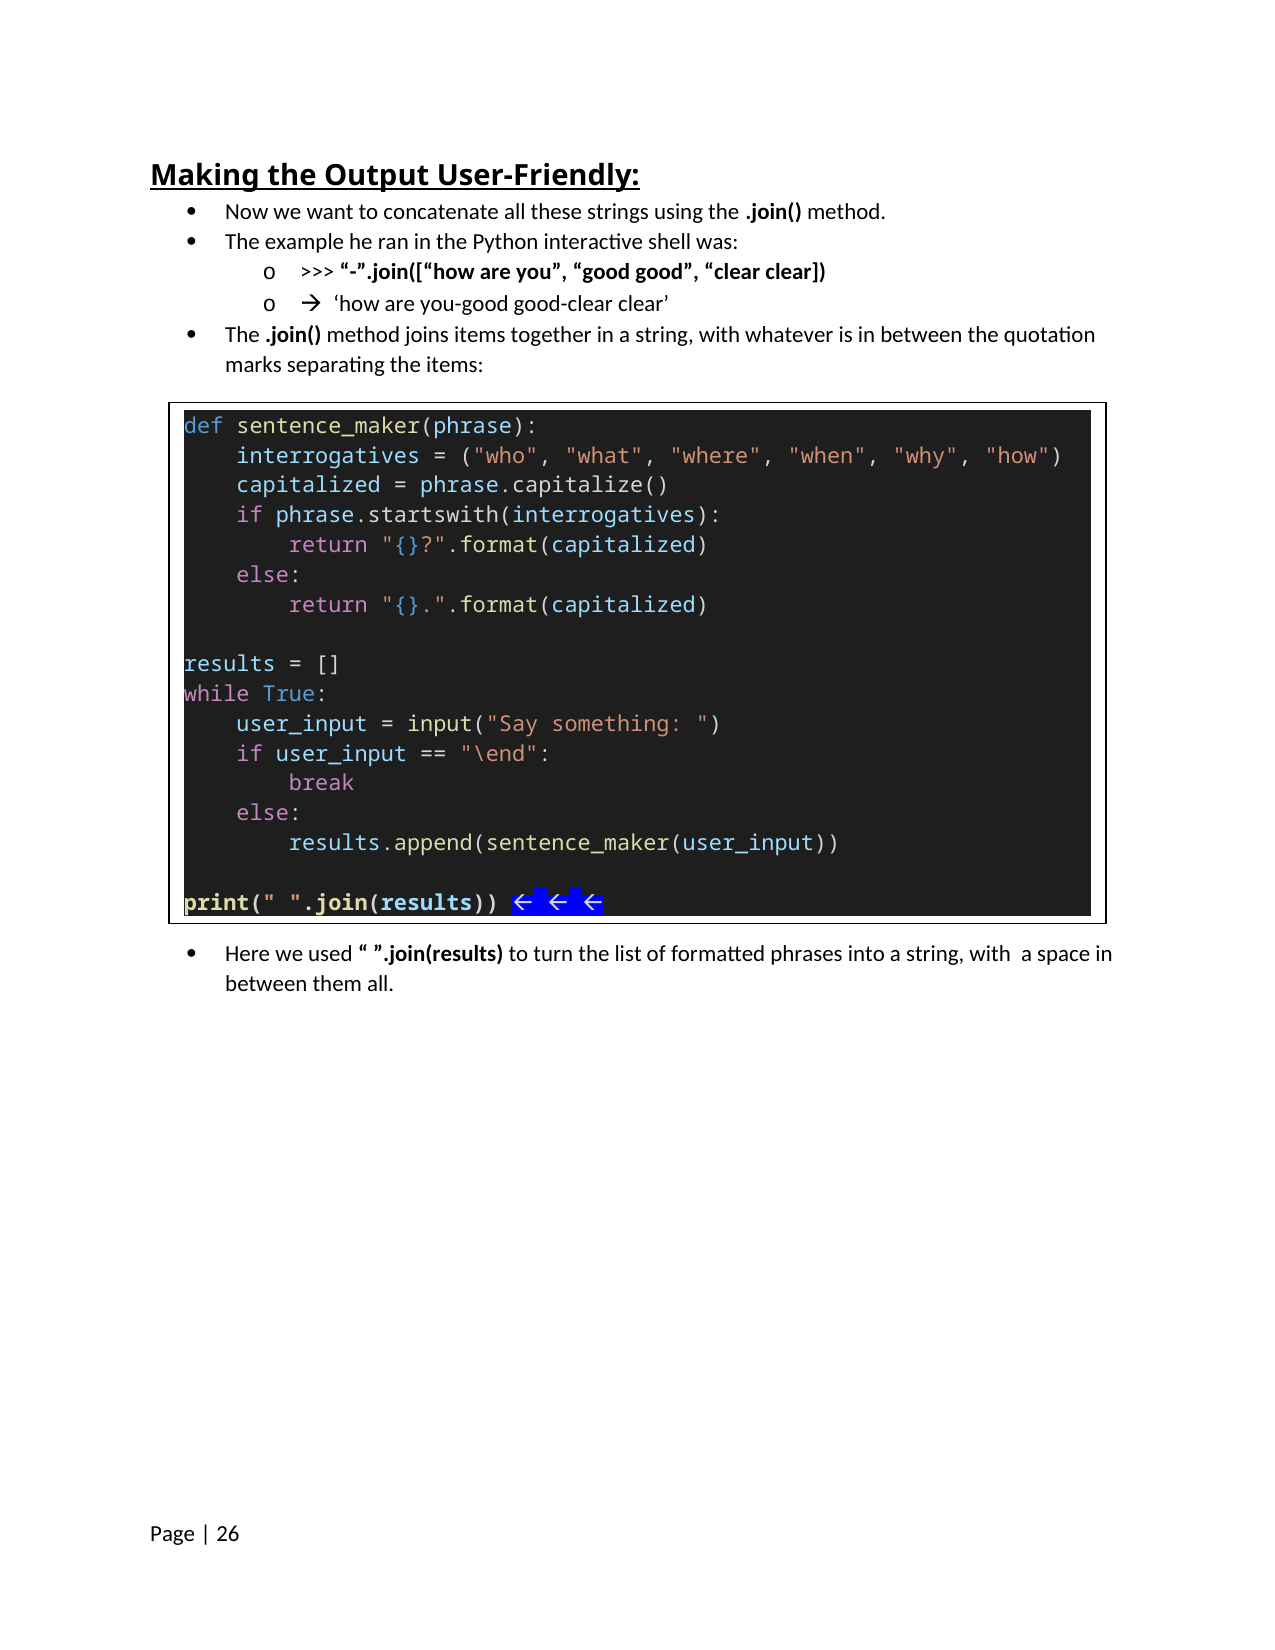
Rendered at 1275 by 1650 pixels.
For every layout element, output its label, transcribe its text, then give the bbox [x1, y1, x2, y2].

subtitle Making the Output User-Friendly: [150, 154, 1125, 194]
list The .join() method joins items together in a string, with whatever is in between the quotation marks separating the items: [187, 320, 1125, 378]
list ‘how are you-good good-clear clear’ [262, 289, 1125, 318]
list >>> “-”.join([“how are you”, “good good”, “clear clear]) [262, 257, 1125, 287]
list The example he ran in the Python interactive shell was: [187, 227, 1125, 255]
list Now we want to concatenate all these strings using the .join() method. [187, 197, 1125, 225]
list Here we used “ ”.join(results) to turn the list of formatted phrases into a string, with a space in between them all. [187, 381, 1125, 997]
